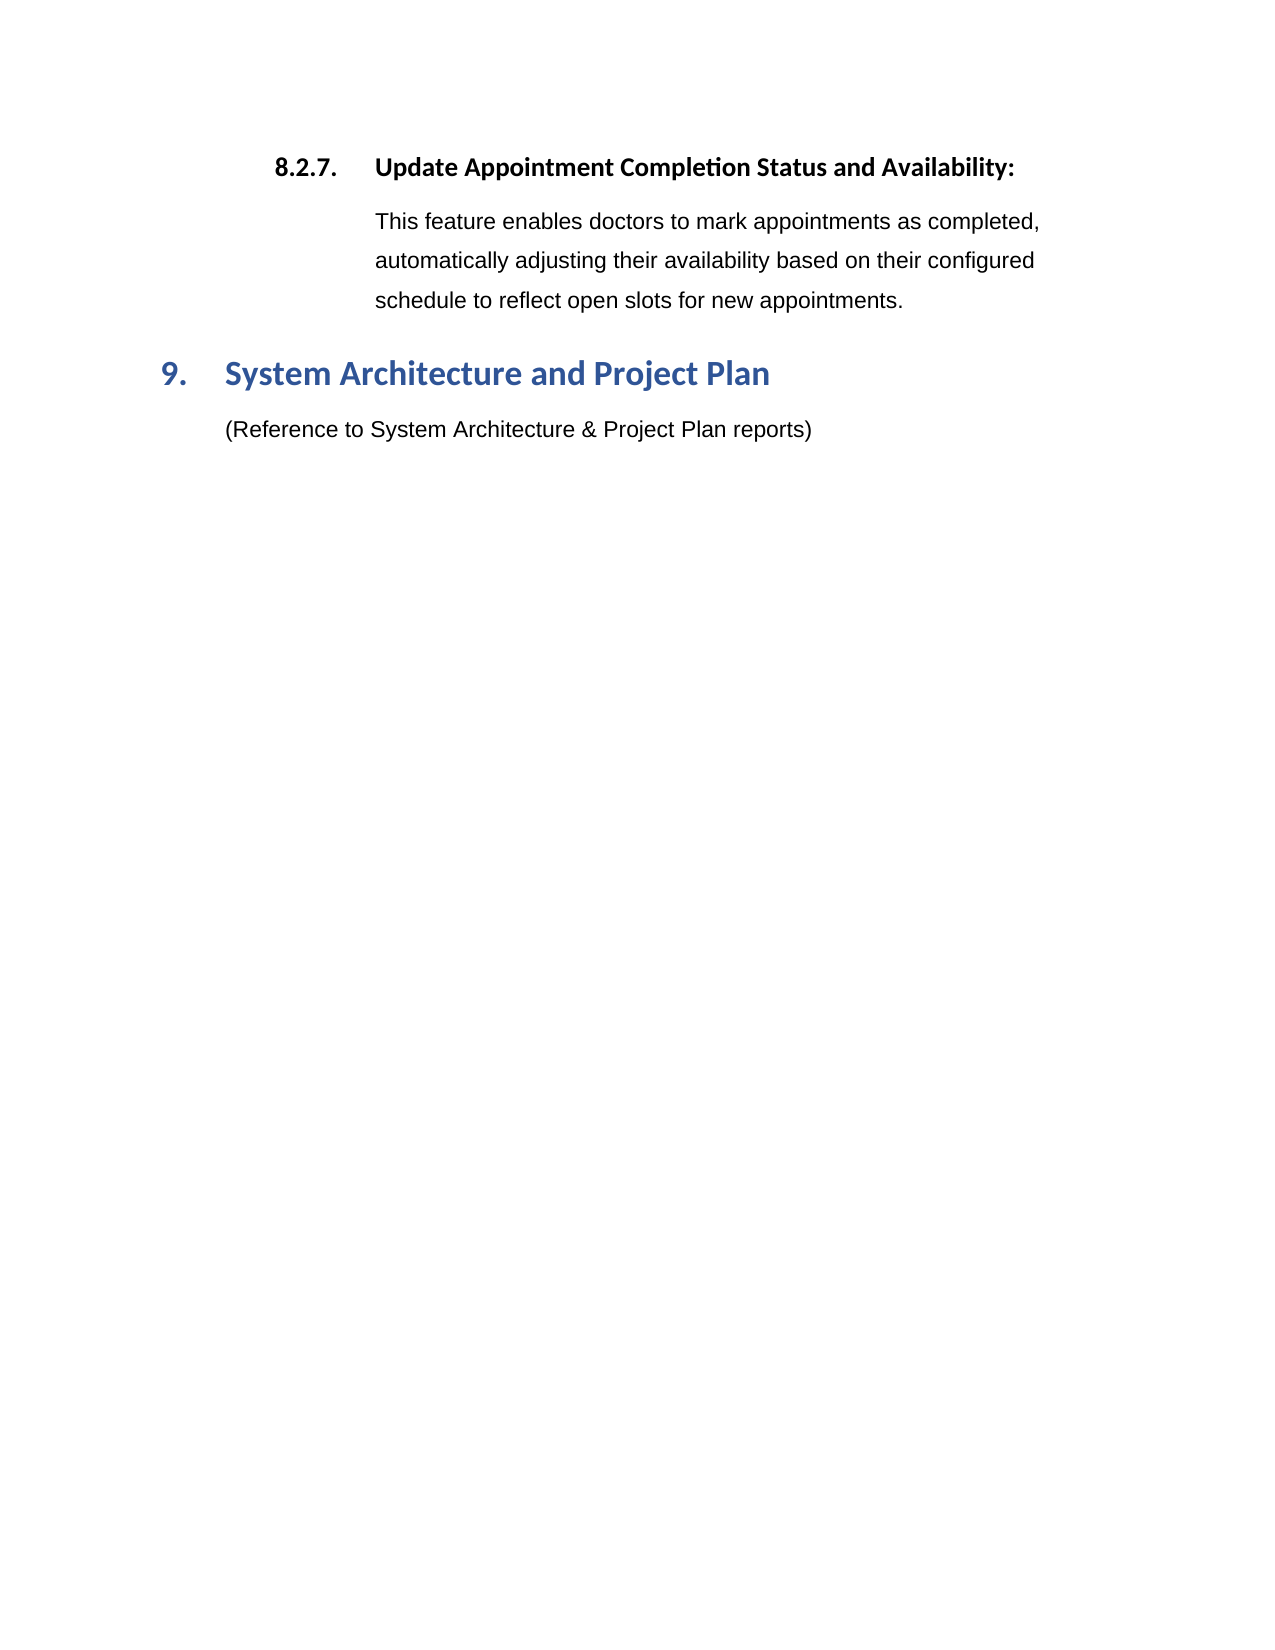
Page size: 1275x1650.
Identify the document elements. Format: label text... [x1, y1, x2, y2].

text This feature enables doctors to mark appointments as completed, automatically adjusting their availability based on their configured schedule to reflect open slots for new appointments. [375, 208, 1125, 313]
text (Reference to System Architecture & Project Plan reports) [225, 416, 1125, 442]
subtitle Update Appointment Completion Status and Availability: [337, 150, 1125, 183]
subtitle System Architecture and Project Plan [187, 351, 1125, 394]
